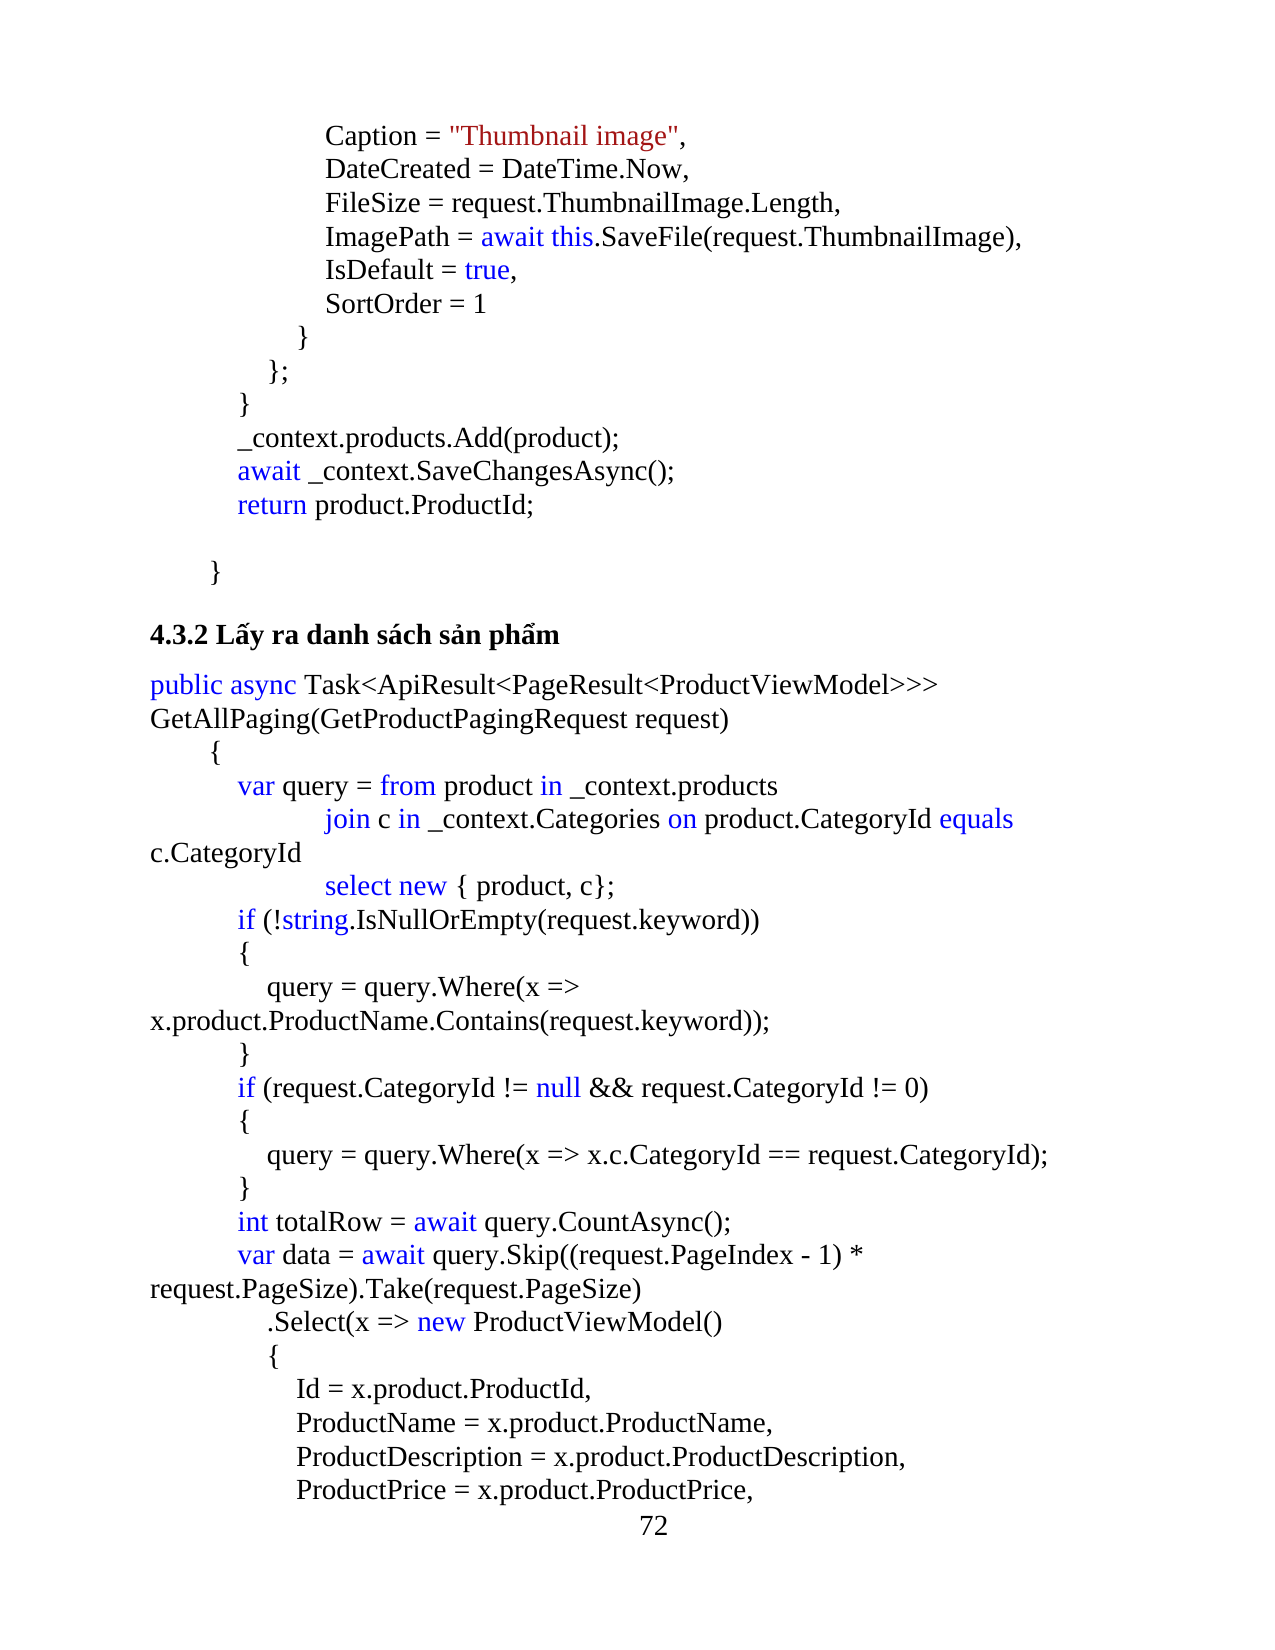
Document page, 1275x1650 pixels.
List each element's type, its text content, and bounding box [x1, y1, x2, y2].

text } [150, 319, 1157, 353]
text DateCreated = DateTime.Now, [150, 152, 1157, 185]
text if (!string.IsNullOrEmpty(request.keyword)) [150, 902, 1157, 936]
text int totalRow = await query.CountAsync(); [150, 1204, 1157, 1237]
text { [150, 1103, 1157, 1137]
text }; [150, 353, 1157, 386]
text ProductName = x.product.ProductName, [150, 1405, 1157, 1439]
text { [150, 734, 1157, 768]
text } [150, 1036, 1157, 1070]
text SortOrder = 1 [150, 286, 1157, 319]
text var query = from product in _context.products [150, 768, 1157, 801]
text if (request.CategoryId != null && request.CategoryId != 0) [150, 1070, 1157, 1103]
text _context.products.Add(product); [150, 420, 1157, 453]
subtitle 4.3.2 Lấy ra danh sách sản phẩm [150, 617, 1157, 651]
text query = query.Where(x => x.product.ProductName.Contains(request.keyword)); [150, 969, 1157, 1036]
text ProductPrice = x.product.ProductPrice, [150, 1472, 1157, 1506]
text var data = await query.Skip((request.PageIndex - 1) * request.PageSize).Take(request.PageSize) [150, 1237, 1157, 1304]
text Id = x.product.ProductId, [150, 1372, 1157, 1405]
text } [150, 554, 1157, 588]
text IsDefault = true, [150, 252, 1157, 286]
text { [150, 936, 1157, 969]
text Caption = "Thumbnail image", [150, 118, 1157, 152]
text public async Task<ApiResult<PageResult<ProductViewModel>>> GetAllPaging(GetProductPagingRequest request) [150, 667, 1157, 734]
text } [150, 386, 1157, 420]
text select new { product, c}; [150, 868, 1157, 902]
text return product.ProductId; [150, 487, 1157, 521]
text FileSize = request.ThumbnailImage.Length, [150, 185, 1157, 219]
text { [150, 1338, 1157, 1372]
text .Select(x => new ProductViewModel() [150, 1304, 1157, 1338]
text await _context.SaveChangesAsync(); [150, 453, 1157, 487]
text query = query.Where(x => x.c.CategoryId == request.CategoryId); [150, 1137, 1157, 1170]
text ImagePath = await this.SaveFile(request.ThumbnailImage), [150, 219, 1157, 252]
text ProductDescription = x.product.ProductDescription, [150, 1439, 1157, 1472]
text join c in _context.Categories on product.CategoryId equals c.CategoryId [150, 801, 1157, 868]
text } [150, 1170, 1157, 1204]
